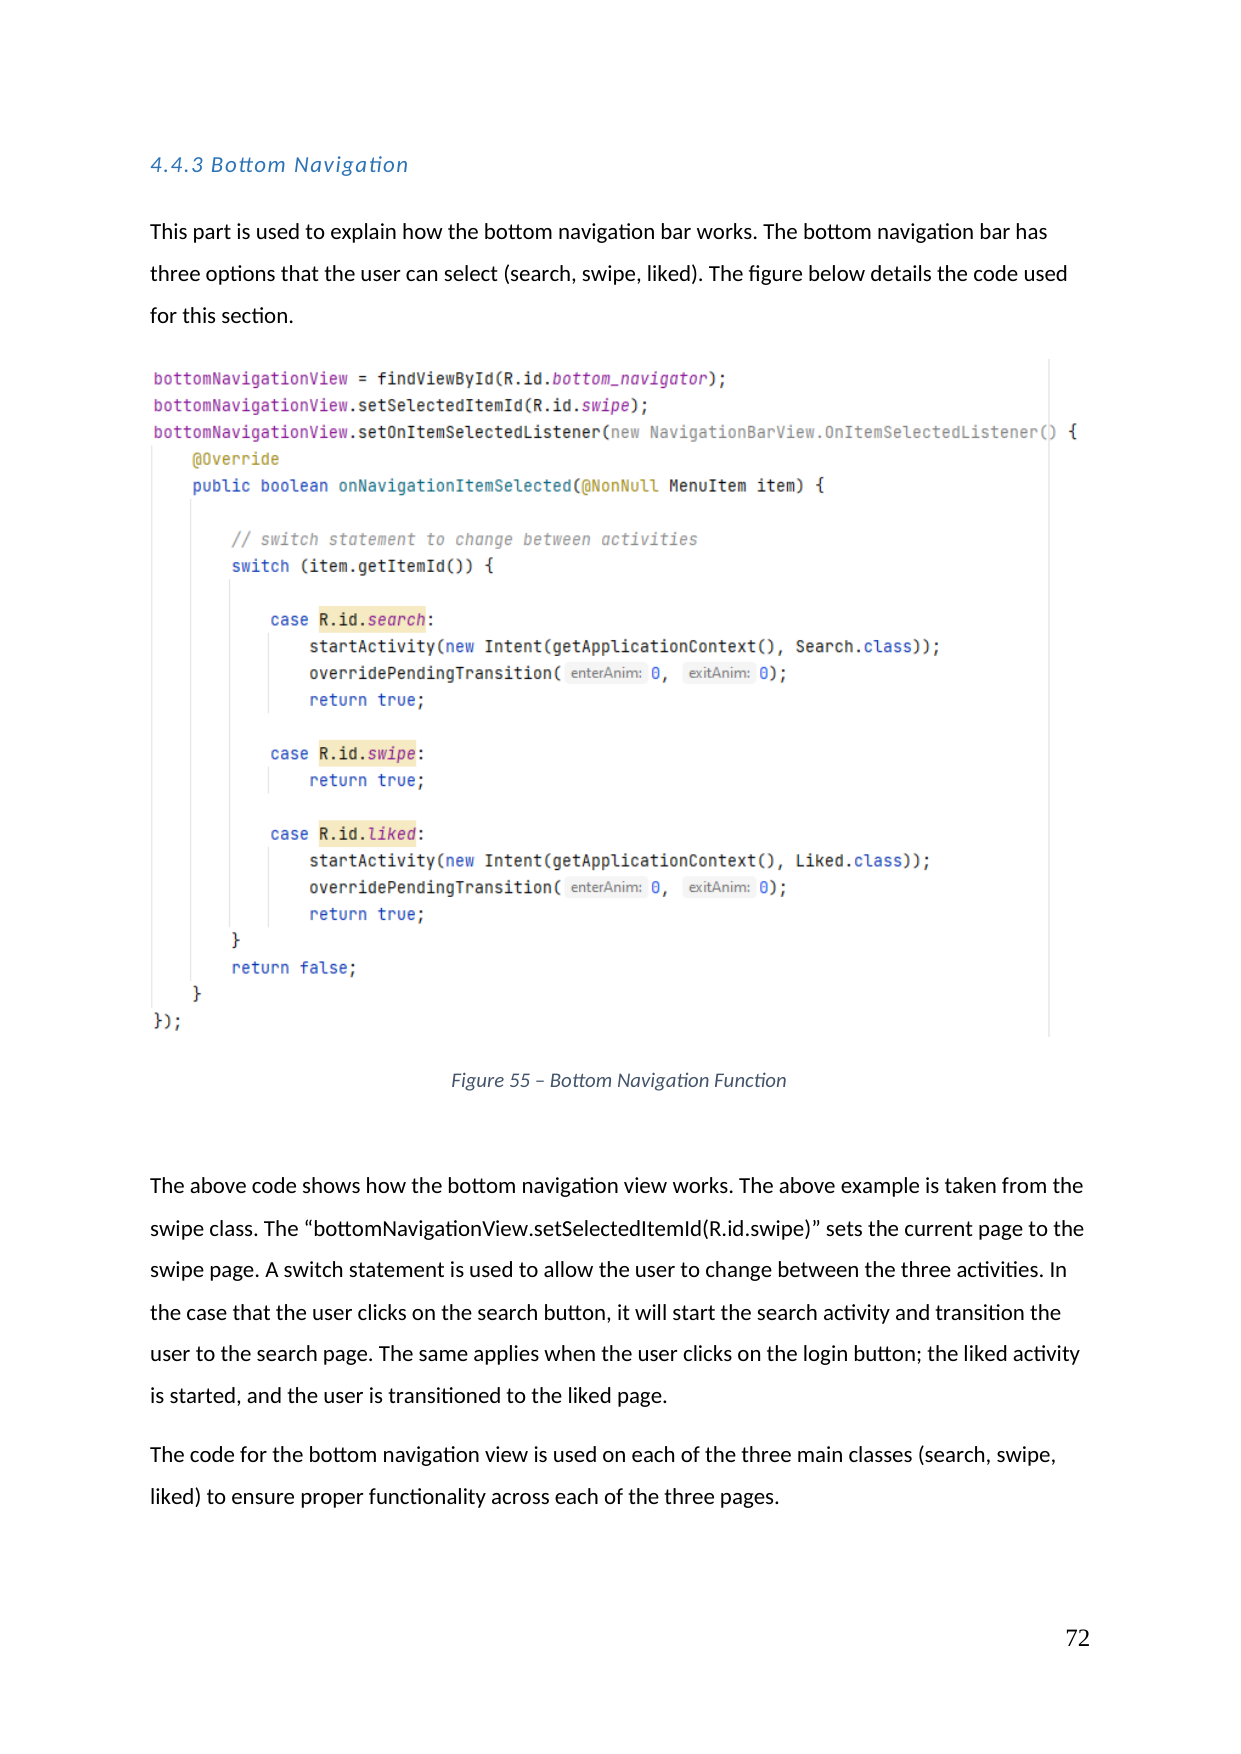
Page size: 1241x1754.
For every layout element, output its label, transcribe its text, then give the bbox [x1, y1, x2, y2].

text The above code shows how the bottom navigation view works. The above example is taken from the swipe class. The “bottomNavigationView.setSelectedItemId(R.id.swipe)” sets the current page to the swipe page. A switch statement is used to allow the user to change between the three activities. In the case that the user clicks on the search button, it will start the search activity and transition the user to the search page. The same applies when the user clicks on the login button; the liked activity is started, and the user is transitioned to the liked page. [150, 1172, 1090, 1409]
text Figure 55 – Bottom Navigation Function [150, 1067, 1090, 1092]
text This part is used to explain how the bottom navigation bar works. The bottom navigation bar has three options that the user can select (search, swipe, liked). The figure below details the code used for this section. [150, 217, 1090, 329]
subtitle 4.4.3 Bottom Navigation [150, 150, 1090, 178]
text The code for the bottom navigation view is used on each of the three main classes (search, swipe, liked) to ensure proper functionality across each of the three pages. [150, 1440, 1090, 1510]
picture [150, 359, 1091, 1037]
